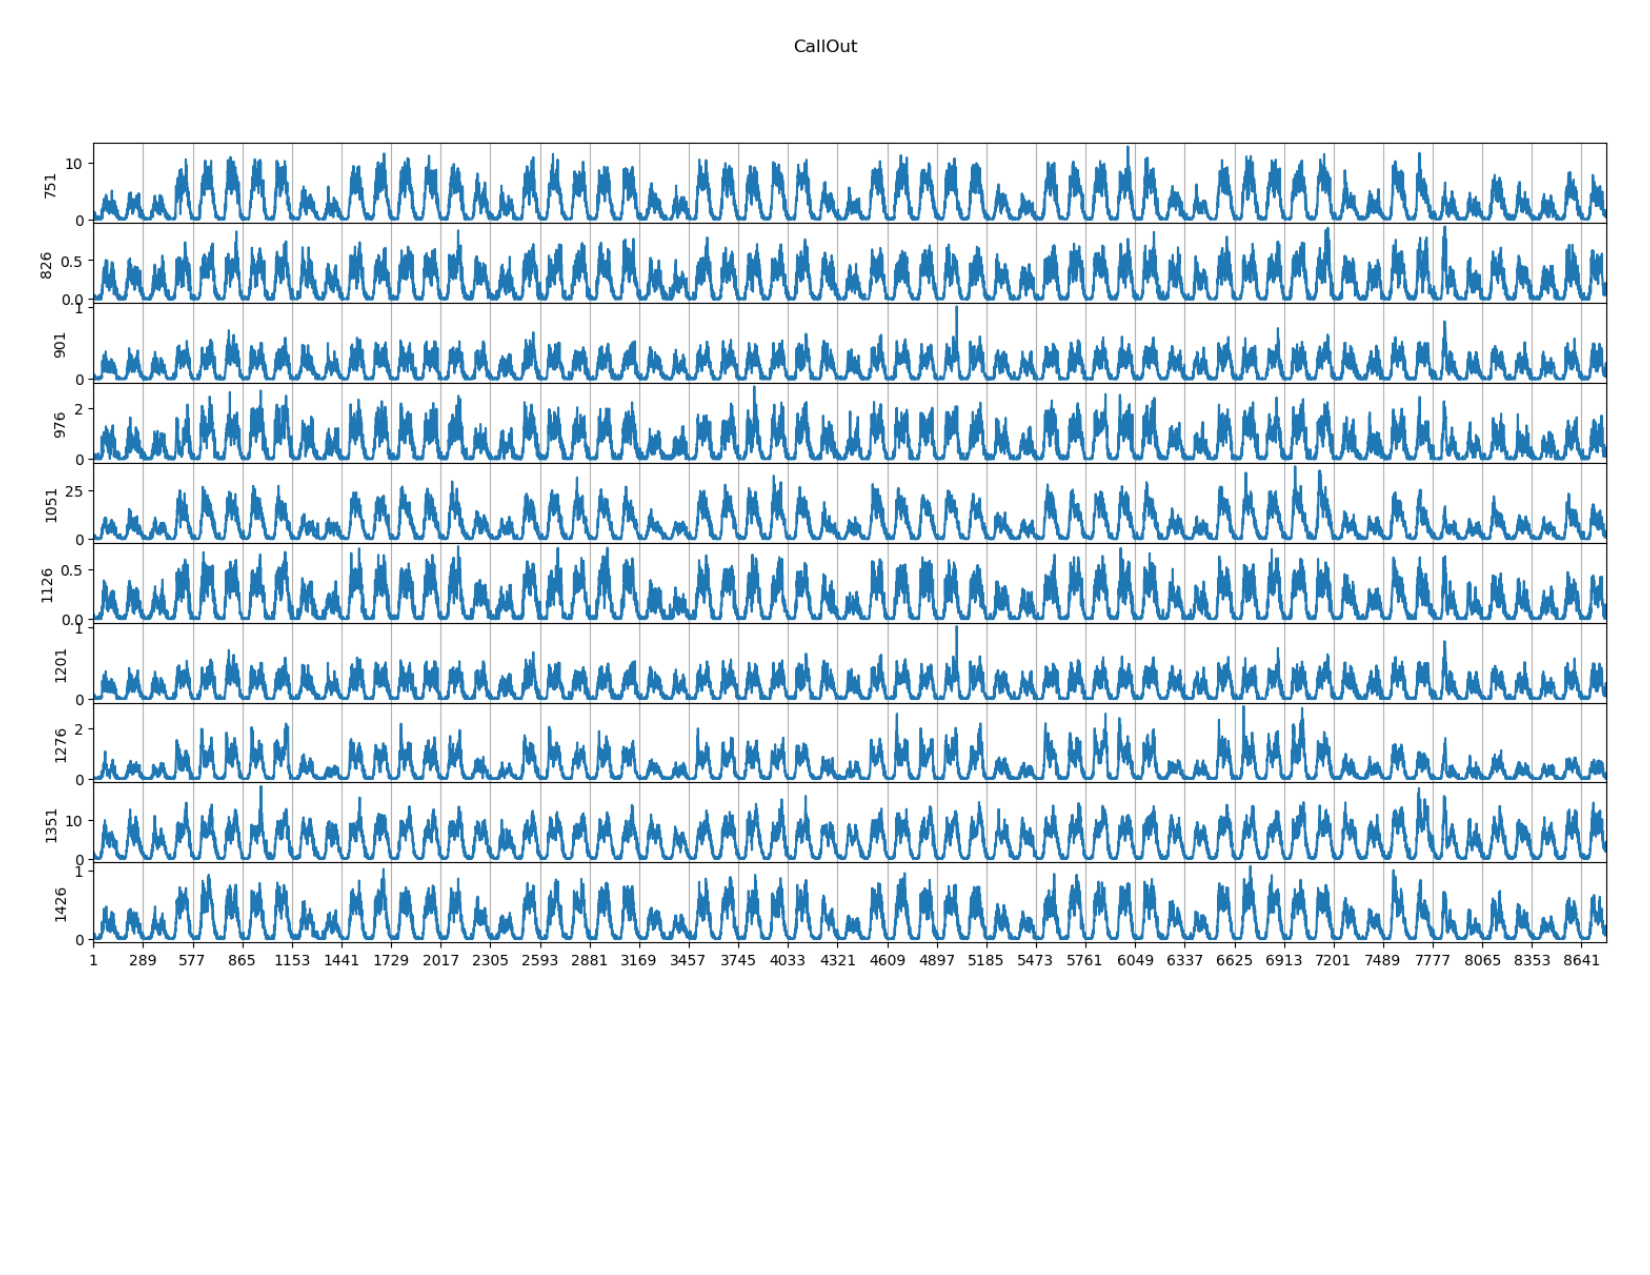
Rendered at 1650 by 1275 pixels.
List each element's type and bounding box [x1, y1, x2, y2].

picture [29, 29, 1620, 978]
